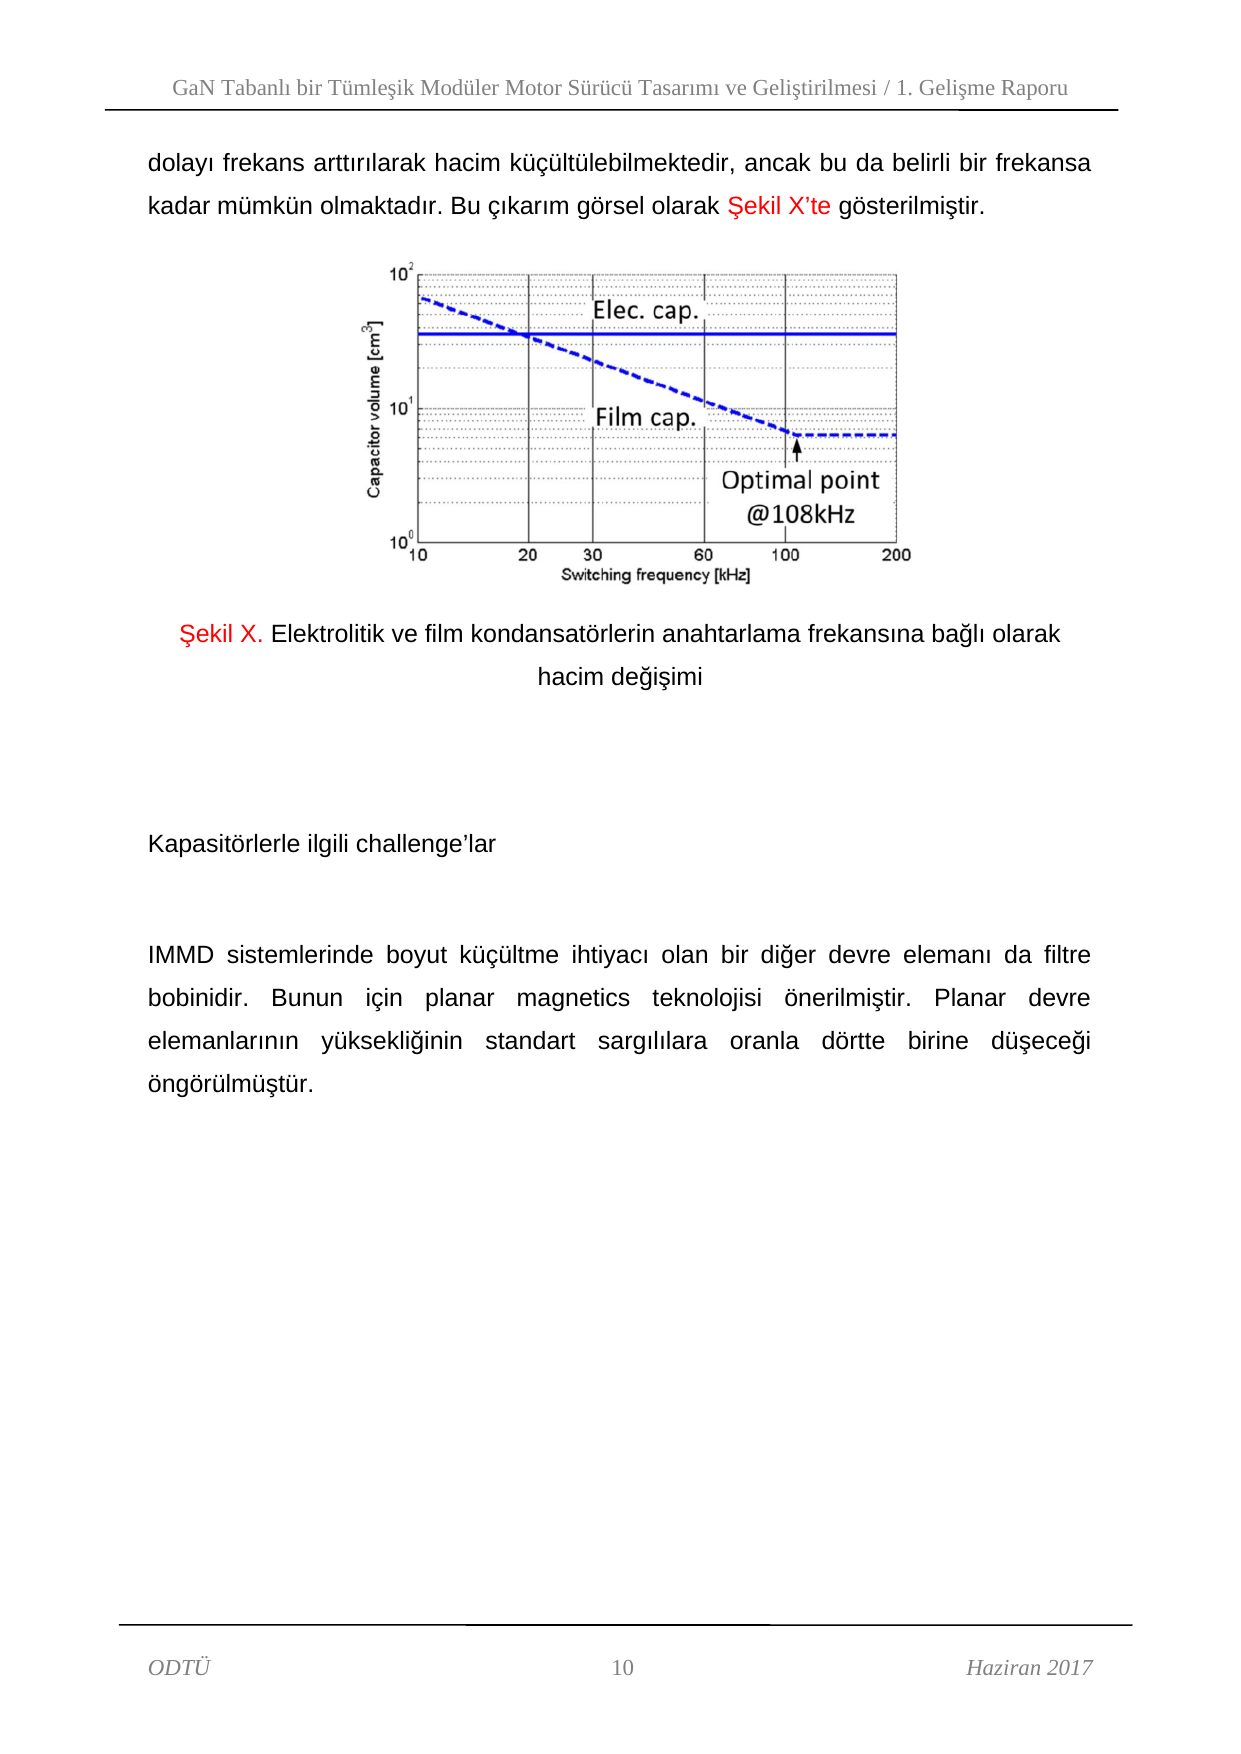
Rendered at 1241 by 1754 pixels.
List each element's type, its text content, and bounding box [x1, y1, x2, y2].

text IMMD sistemlerinde boyut küçültme ihtiyacı olan bir diğer devre elemanı da filtre bobinidir. Bunun için planar magnetics teknolojisi önerilmiştir. Planar devre elemanlarının yüksekliğinin standart sargılılara oranla dörtte birine düşeceği öngörülmüştür. [148, 940, 1093, 1098]
text Kapasitörlerle ilgili challenge’lar [148, 829, 1093, 857]
text Şekil X. Elektrolitik ve film kondansatörlerin anahtarlama frekansına bağlı olarak hacim değişimi [148, 619, 1093, 691]
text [148, 148, 1093, 219]
picture [327, 246, 914, 593]
